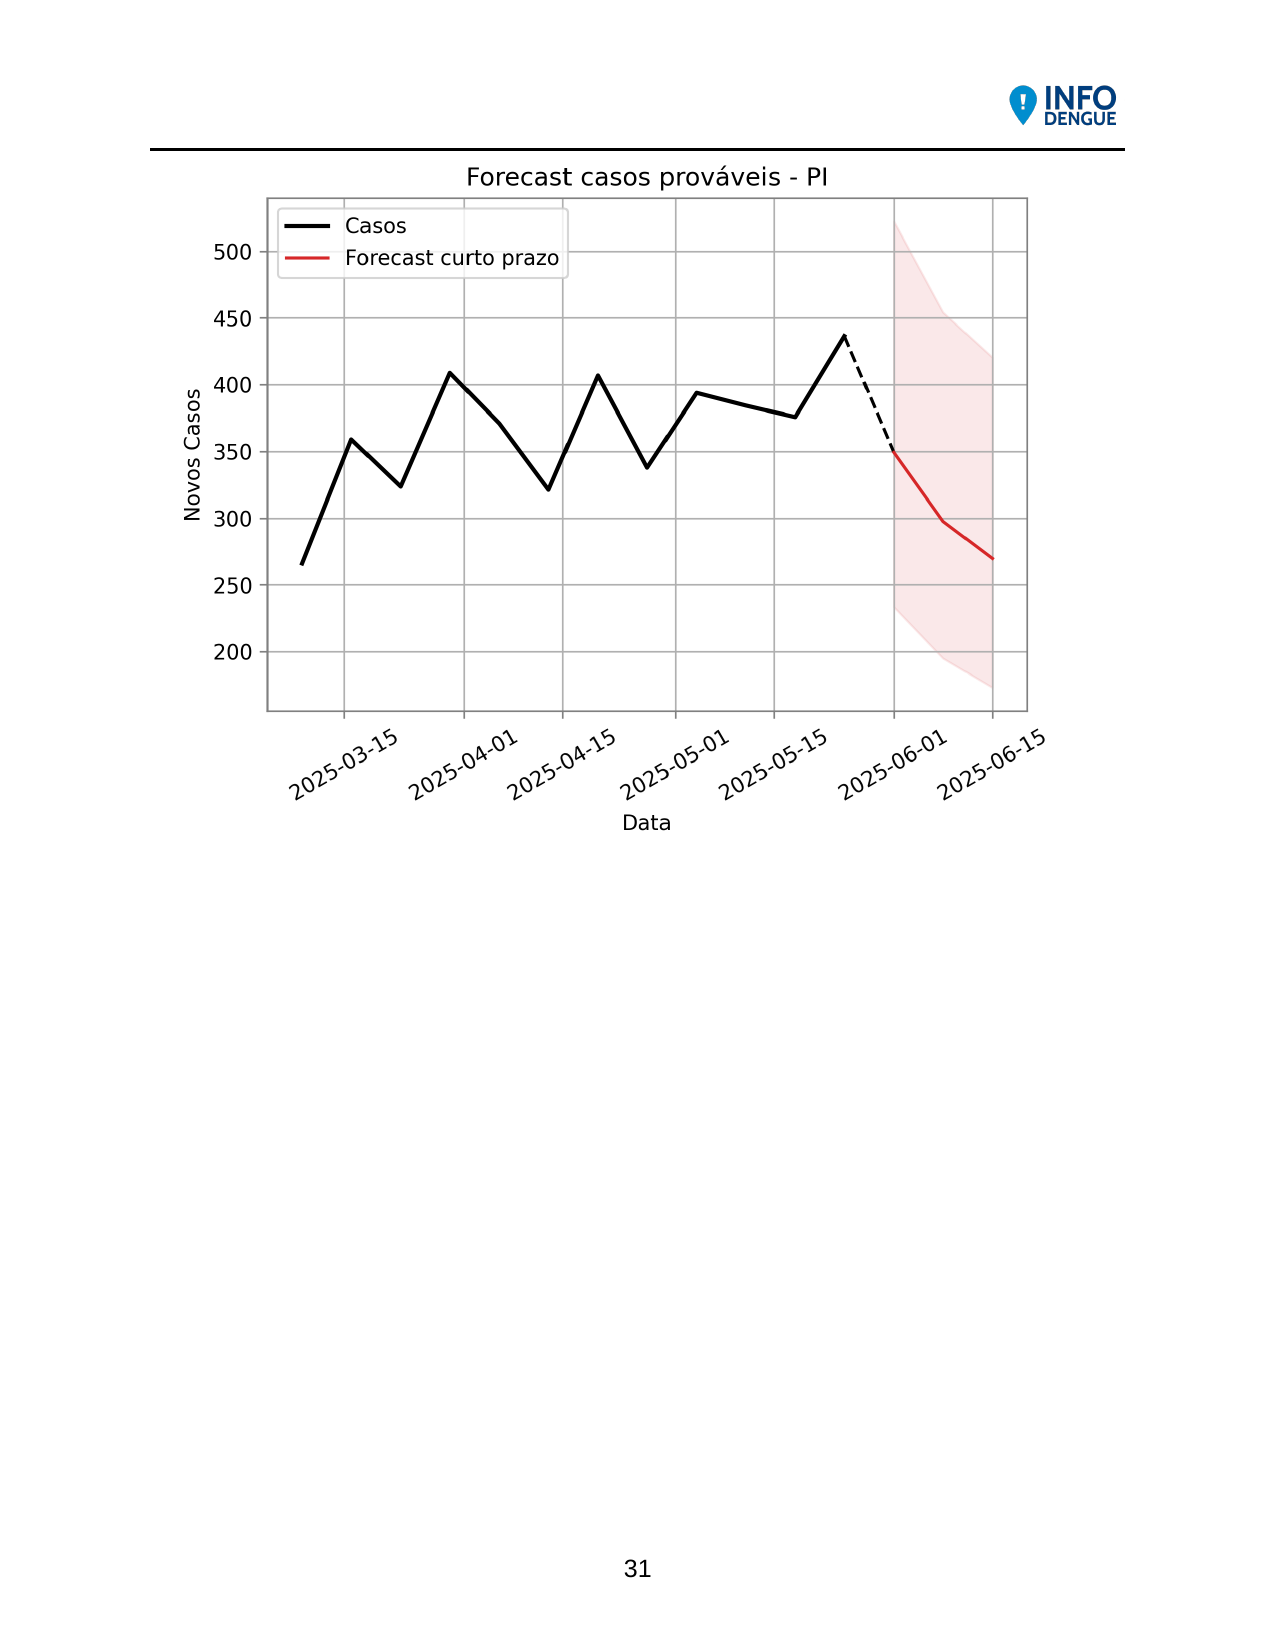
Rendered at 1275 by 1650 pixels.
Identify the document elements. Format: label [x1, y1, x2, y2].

picture [168, 151, 1065, 849]
picture [1000, 75, 1125, 136]
